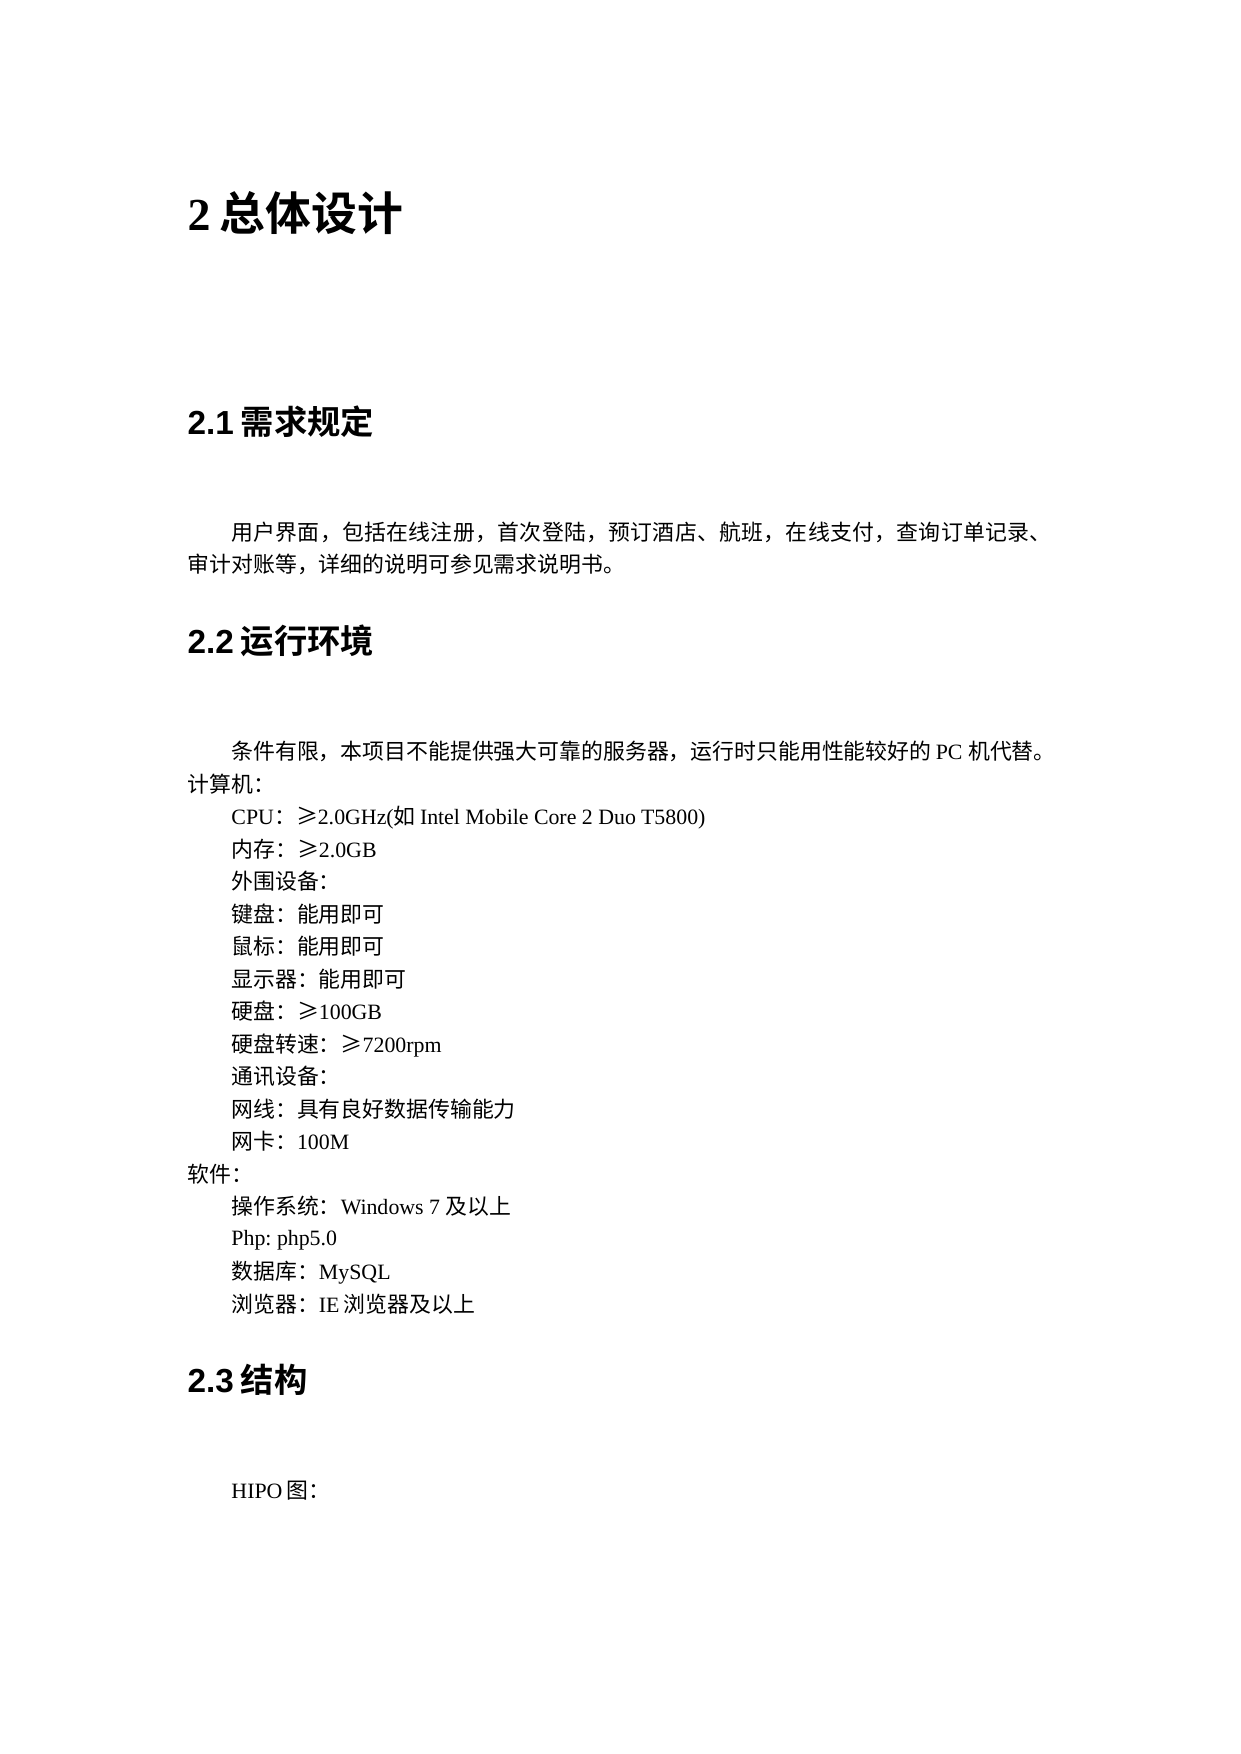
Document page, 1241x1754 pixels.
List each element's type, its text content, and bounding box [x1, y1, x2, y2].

text 键盘：能用即可 [187, 896, 1053, 929]
subtitle 2.1需求规定 [187, 387, 1053, 452]
text 硬盘转速：≥7200rpm [187, 1026, 1053, 1059]
text Php: php5.0 [187, 1221, 1053, 1254]
text 操作系统：Windows 7 及以上 [187, 1189, 1053, 1221]
text 用户界面，包括在线注册，首次登陆，预订酒店、航班，在线支付，查询订单记录、审计对账等，详细的说明可参见需求说明书。 [187, 514, 1053, 579]
text 显示器：能用即可 [187, 961, 1053, 994]
subtitle 2总体设计 [187, 162, 1053, 259]
text 鼠标：能用即可 [187, 929, 1053, 961]
text CPU：≥2.0GHz(如Intel Mobile Core 2 Duo T5800) [187, 799, 1053, 831]
text 数据库：MySQL [187, 1254, 1053, 1286]
text 网线：具有良好数据传输能力 [187, 1091, 1053, 1124]
subtitle 2.3结构 [187, 1346, 1053, 1411]
text 硬盘：≥100GB [187, 994, 1053, 1026]
text 通讯设备： [187, 1059, 1053, 1091]
text 浏览器：IE浏览器及以上 [187, 1286, 1053, 1319]
text 网卡：100M [187, 1124, 1053, 1156]
text HIPO图： [187, 1473, 1053, 1506]
text 计算机： [187, 766, 1053, 799]
text 内存：≥2.0GB [187, 831, 1053, 864]
text 软件： [187, 1156, 1053, 1189]
subtitle 2.2运行环境 [187, 607, 1053, 672]
text 外围设备： [187, 864, 1053, 896]
text 条件有限，本项目不能提供强大可靠的服务器，运行时只能用性能较好的PC 机代替。 [187, 734, 1053, 766]
